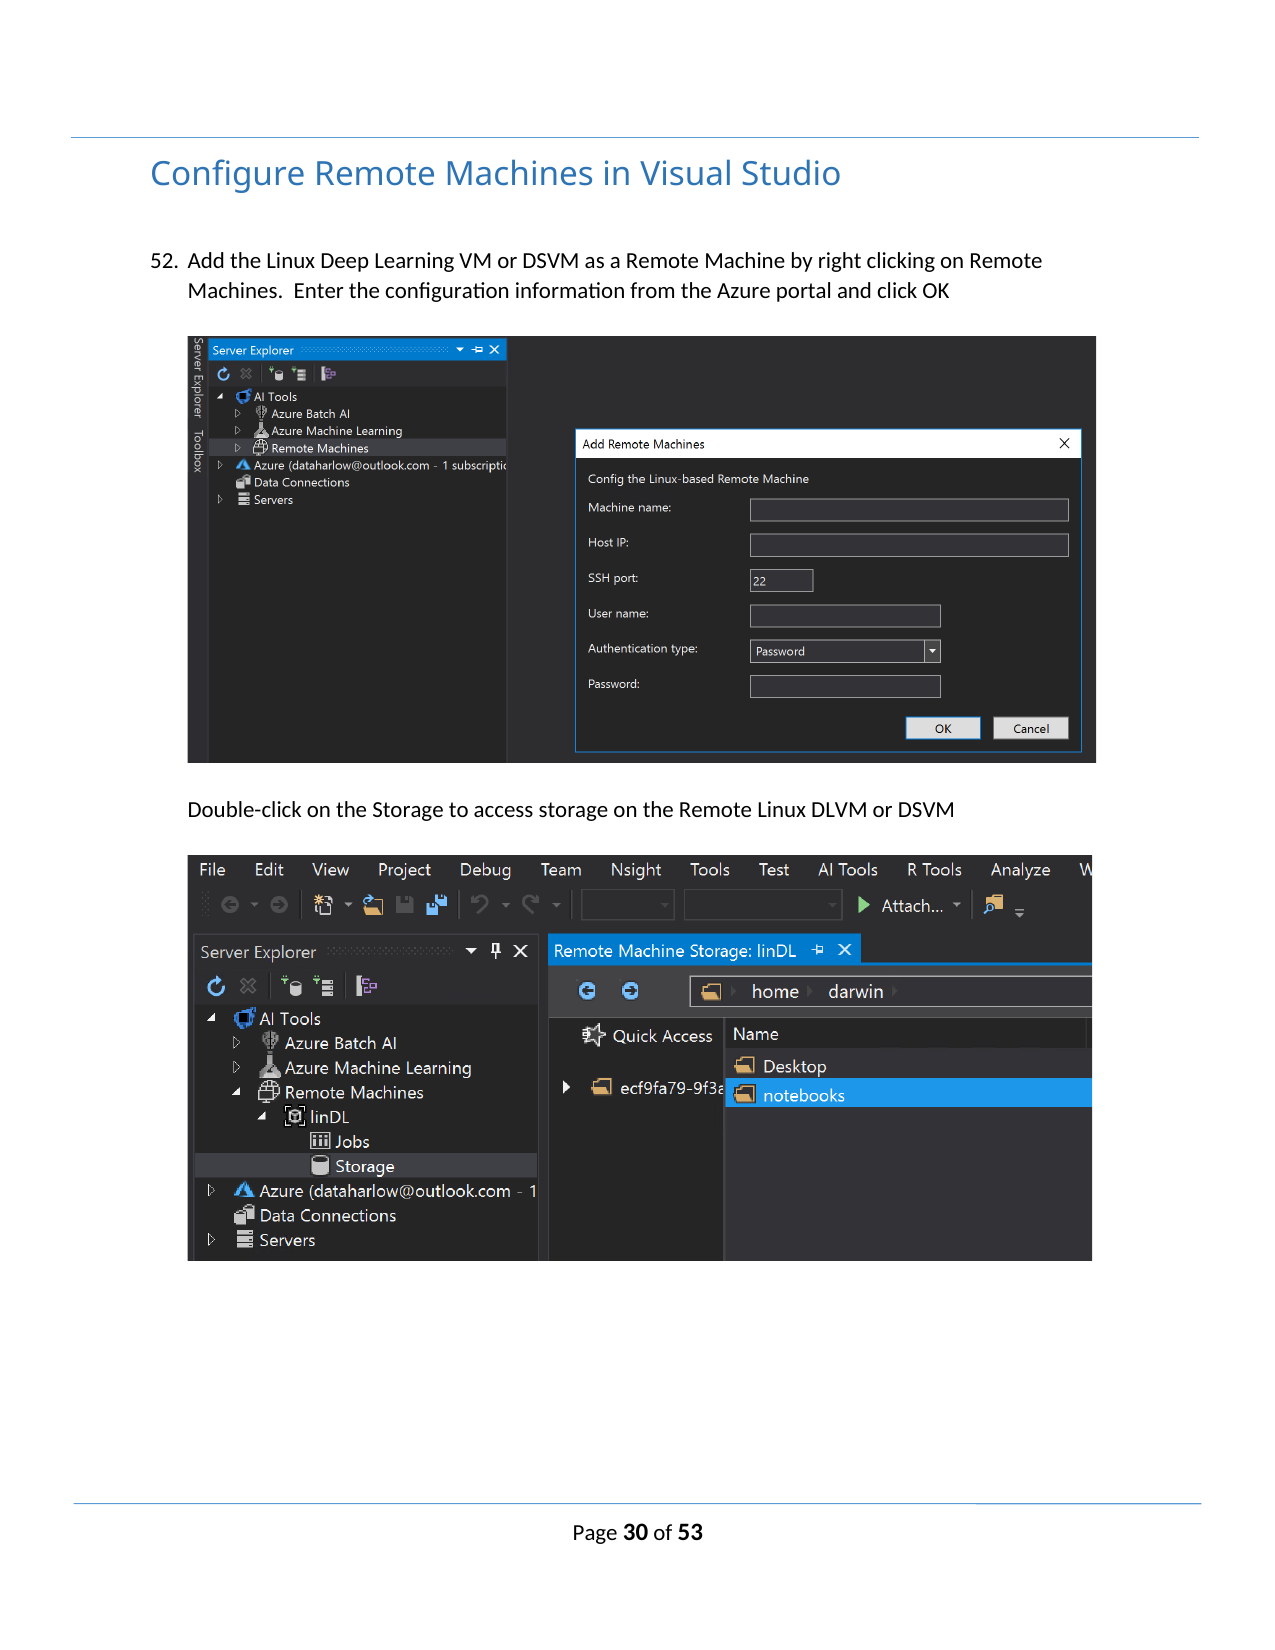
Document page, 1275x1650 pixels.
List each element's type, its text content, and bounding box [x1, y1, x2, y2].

list Double-click on the Storage to access storage on the Remote Linux DLVM or DSVM [187, 795, 1125, 823]
list Add the Linux Deep Learning VM or DSVM as a Remote Machine by right clicking on Remote Machines. Enter the configuration information from the Azure portal and click OK [150, 246, 1125, 304]
subtitle Configure Remote Machines in Visual Studio [150, 150, 1125, 195]
picture [187, 855, 1093, 1261]
picture [187, 336, 1097, 763]
